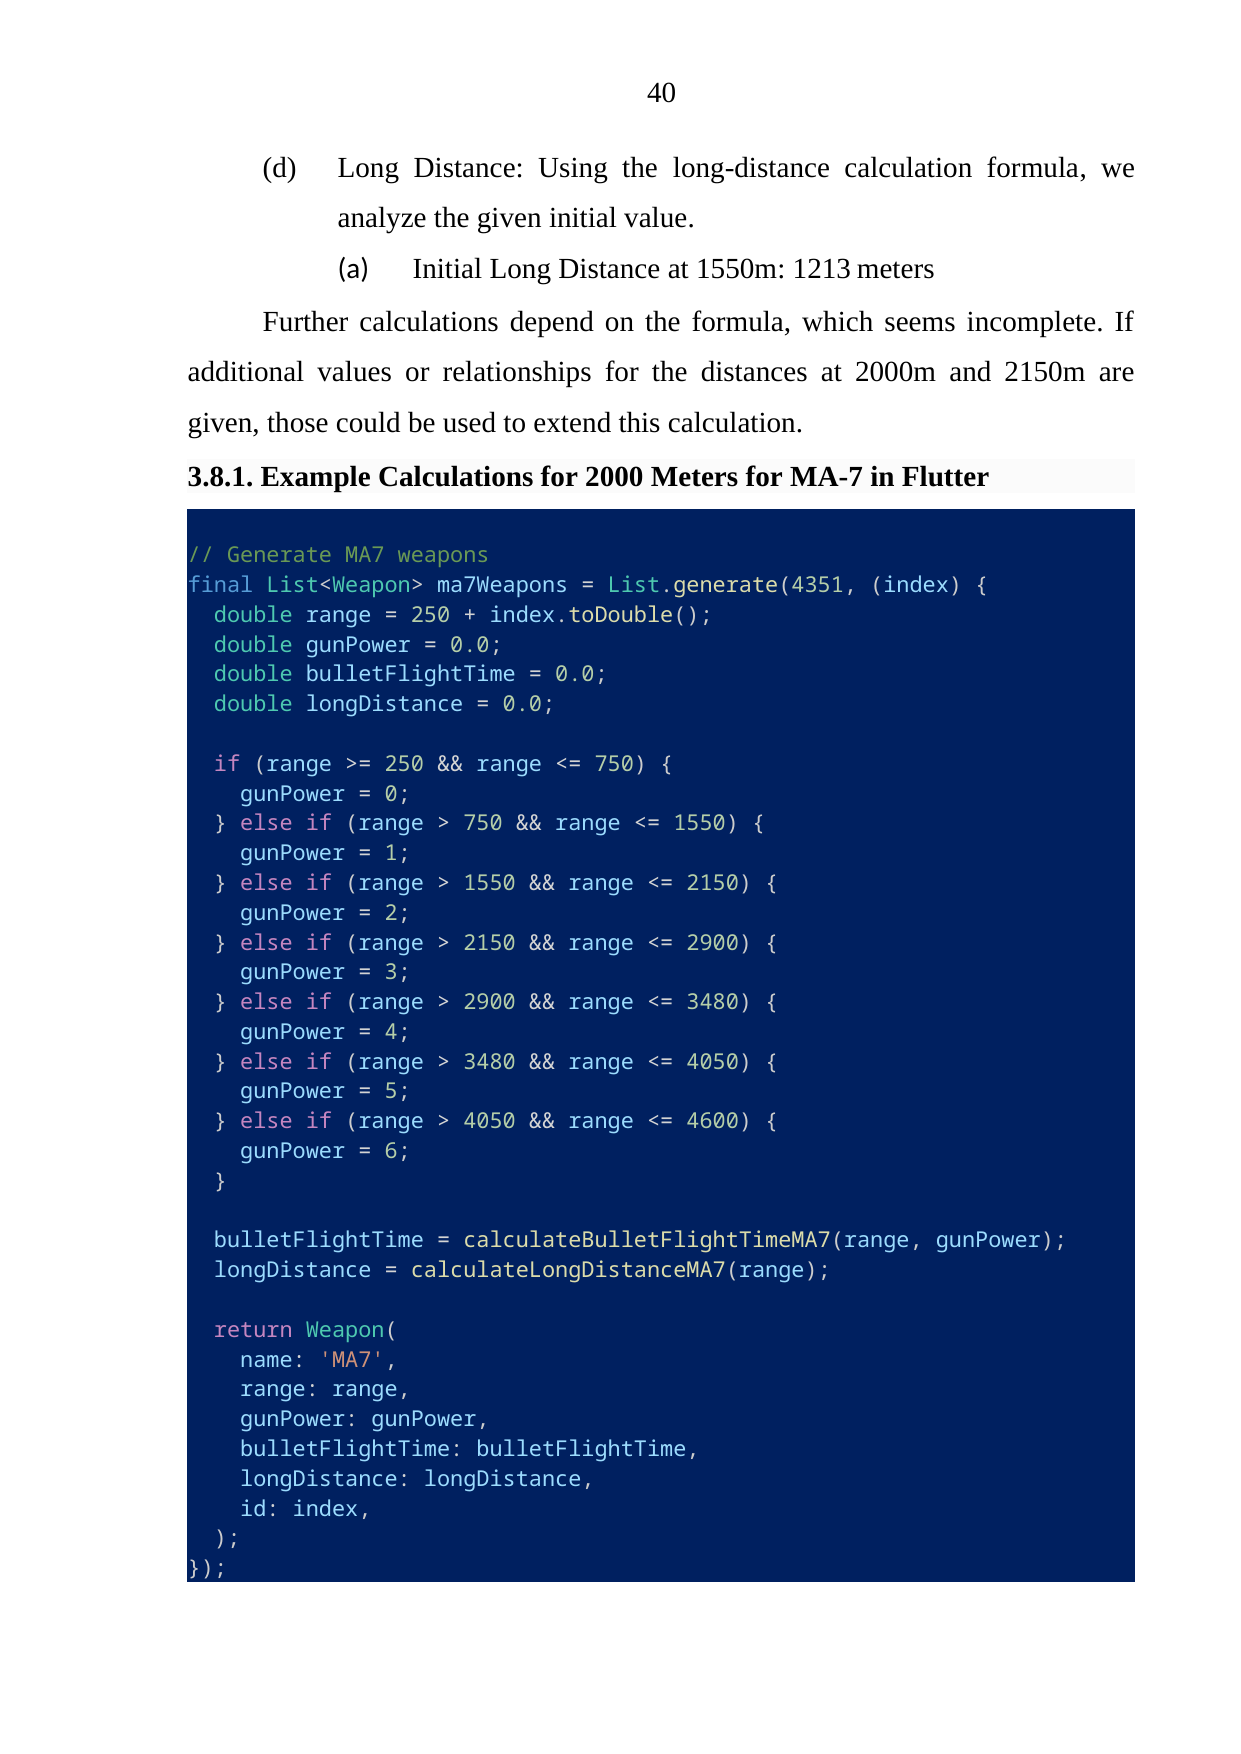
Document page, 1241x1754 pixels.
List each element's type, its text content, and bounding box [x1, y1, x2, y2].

text gunPower = 3; [187, 956, 1135, 986]
text id: index, [187, 1493, 1135, 1522]
text } else if (range > 2900 && range <= 3480) { [187, 986, 1135, 1016]
text ); [187, 1522, 1135, 1552]
text return Weapon( [187, 1314, 1135, 1344]
text gunPower: gunPower, [187, 1403, 1135, 1433]
text name: 'MA7', [187, 1344, 1135, 1373]
text double longDistance = 0.0; [187, 688, 1135, 718]
text bulletFlightTime: bulletFlightTime, [187, 1433, 1135, 1463]
text range: range, [187, 1373, 1135, 1403]
text gunPower = 0; [187, 778, 1135, 807]
text gunPower = 6; [187, 1135, 1135, 1165]
text double bulletFlightTime = 0.0; [187, 658, 1135, 688]
text } else if (range > 4050 && range <= 4600) { [187, 1105, 1135, 1135]
text if (range >= 250 && range <= 750) { [187, 748, 1135, 778]
text gunPower = 1; [187, 837, 1135, 867]
text gunPower = 4; [187, 1016, 1135, 1046]
list Initial Long Distance at 1550m: 1213 meters [337, 251, 1135, 286]
text longDistance: longDistance, [187, 1463, 1135, 1493]
text double gunPower = 0.0; [187, 629, 1135, 658]
text } else if (range > 2150 && range <= 2900) { [187, 927, 1135, 956]
text } else if (range > 1550 && range <= 2150) { [187, 867, 1135, 897]
text } [187, 1165, 1135, 1195]
subtitle 3.8.1. Example Calculations for 2000 Meters for MA-7 in Flutter [187, 459, 1135, 493]
text longDistance = calculateLongDistanceMA7(range); [187, 1254, 1135, 1284]
text } else if (range > 3480 && range <= 4050) { [187, 1046, 1135, 1076]
text final List<Weapon> ma7Weapons = List.generate(4351, (index) { [187, 569, 1135, 599]
list Long Distance: Using the long-distance calculation formula, we analyze the given initial value. [262, 150, 1135, 234]
text gunPower = 2; [187, 897, 1135, 927]
text }); [187, 1552, 1135, 1582]
text } else if (range > 750 && range <= 1550) { [187, 807, 1135, 837]
text bulletFlightTime = calculateBulletFlightTimeMA7(range, gunPower); [187, 1224, 1135, 1254]
text double range = 250 + index.toDouble(); [187, 599, 1135, 629]
text // Generate MA7 weapons [187, 539, 1135, 569]
text gunPower = 5; [187, 1076, 1135, 1105]
text Further calculations depend on the formula, which seems incomplete. If additional values or relationships for the distances at 2000m and 2150m are given, those could be used to extend this calculation. [187, 304, 1135, 438]
